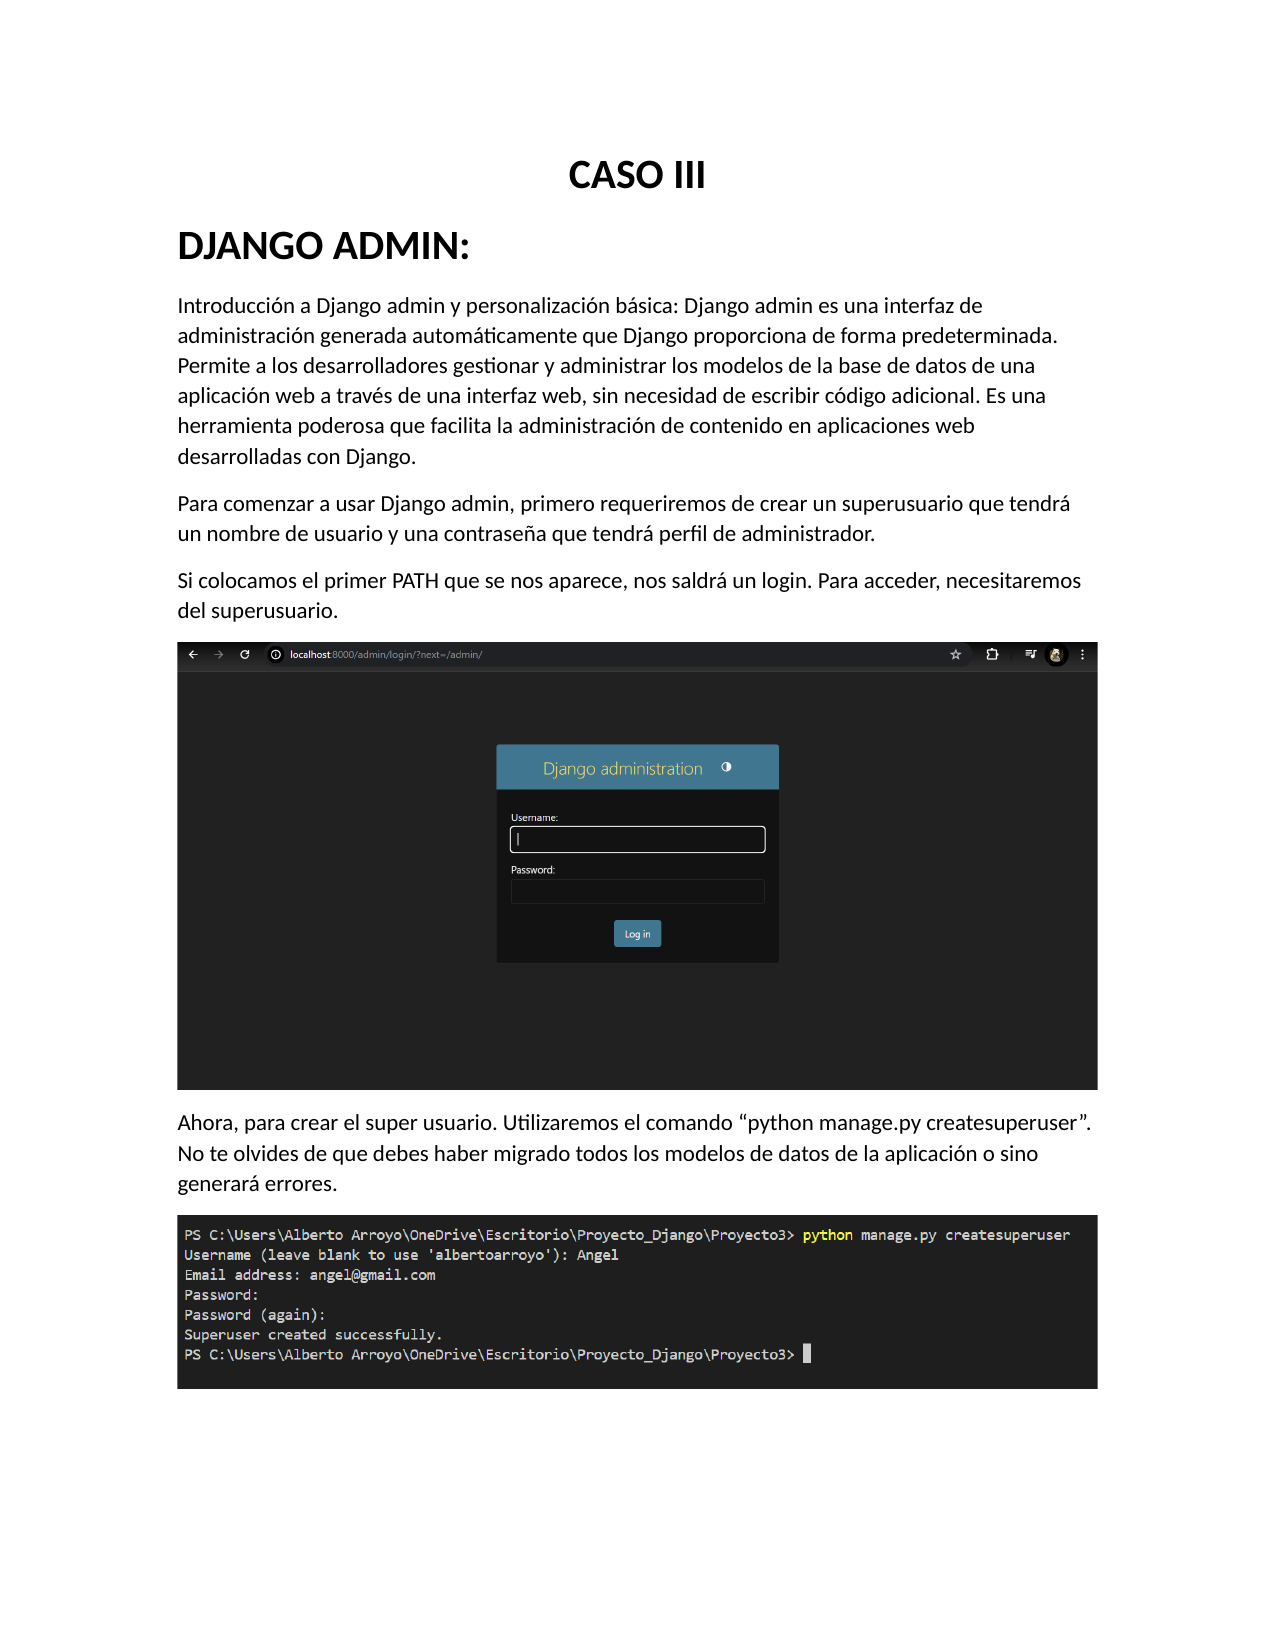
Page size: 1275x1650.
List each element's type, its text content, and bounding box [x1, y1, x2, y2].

text CASO III [177, 148, 1098, 198]
text Para comenzar a usar Django admin, primero requeriremos de crear un superusuario que tendrá un nombre de usuario y una contraseña que tendrá perfil de administrador. [177, 489, 1098, 547]
text Introducción a Django admin y personalización básica: Django admin es una interfaz de administración generada automáticamente que Django proporciona de forma predeterminada. Permite a los desarrolladores gestionar y administrar los modelos de la base de datos de una aplicación web a través de una interfaz web, sin necesidad de escribir código adicional. Es una herramienta poderosa que facilita la administración de contenido en aplicaciones web desarrolladas con Django. [177, 291, 1098, 470]
picture [177, 642, 1098, 1090]
text DJANGO ADMIN: [177, 219, 1098, 270]
text Si colocamos el primer PATH que se nos aparece, nos saldrá un login. Para acceder, necesitaremos del superusuario. [177, 566, 1098, 624]
text Ahora, para crear el super usuario. Utilizaremos el comando “python manage.py createsuperuser”. No te olvides de que debes haber migrado todos los modelos de datos de la aplicación o sino generará errores. [177, 1108, 1098, 1197]
picture [177, 1215, 1098, 1389]
